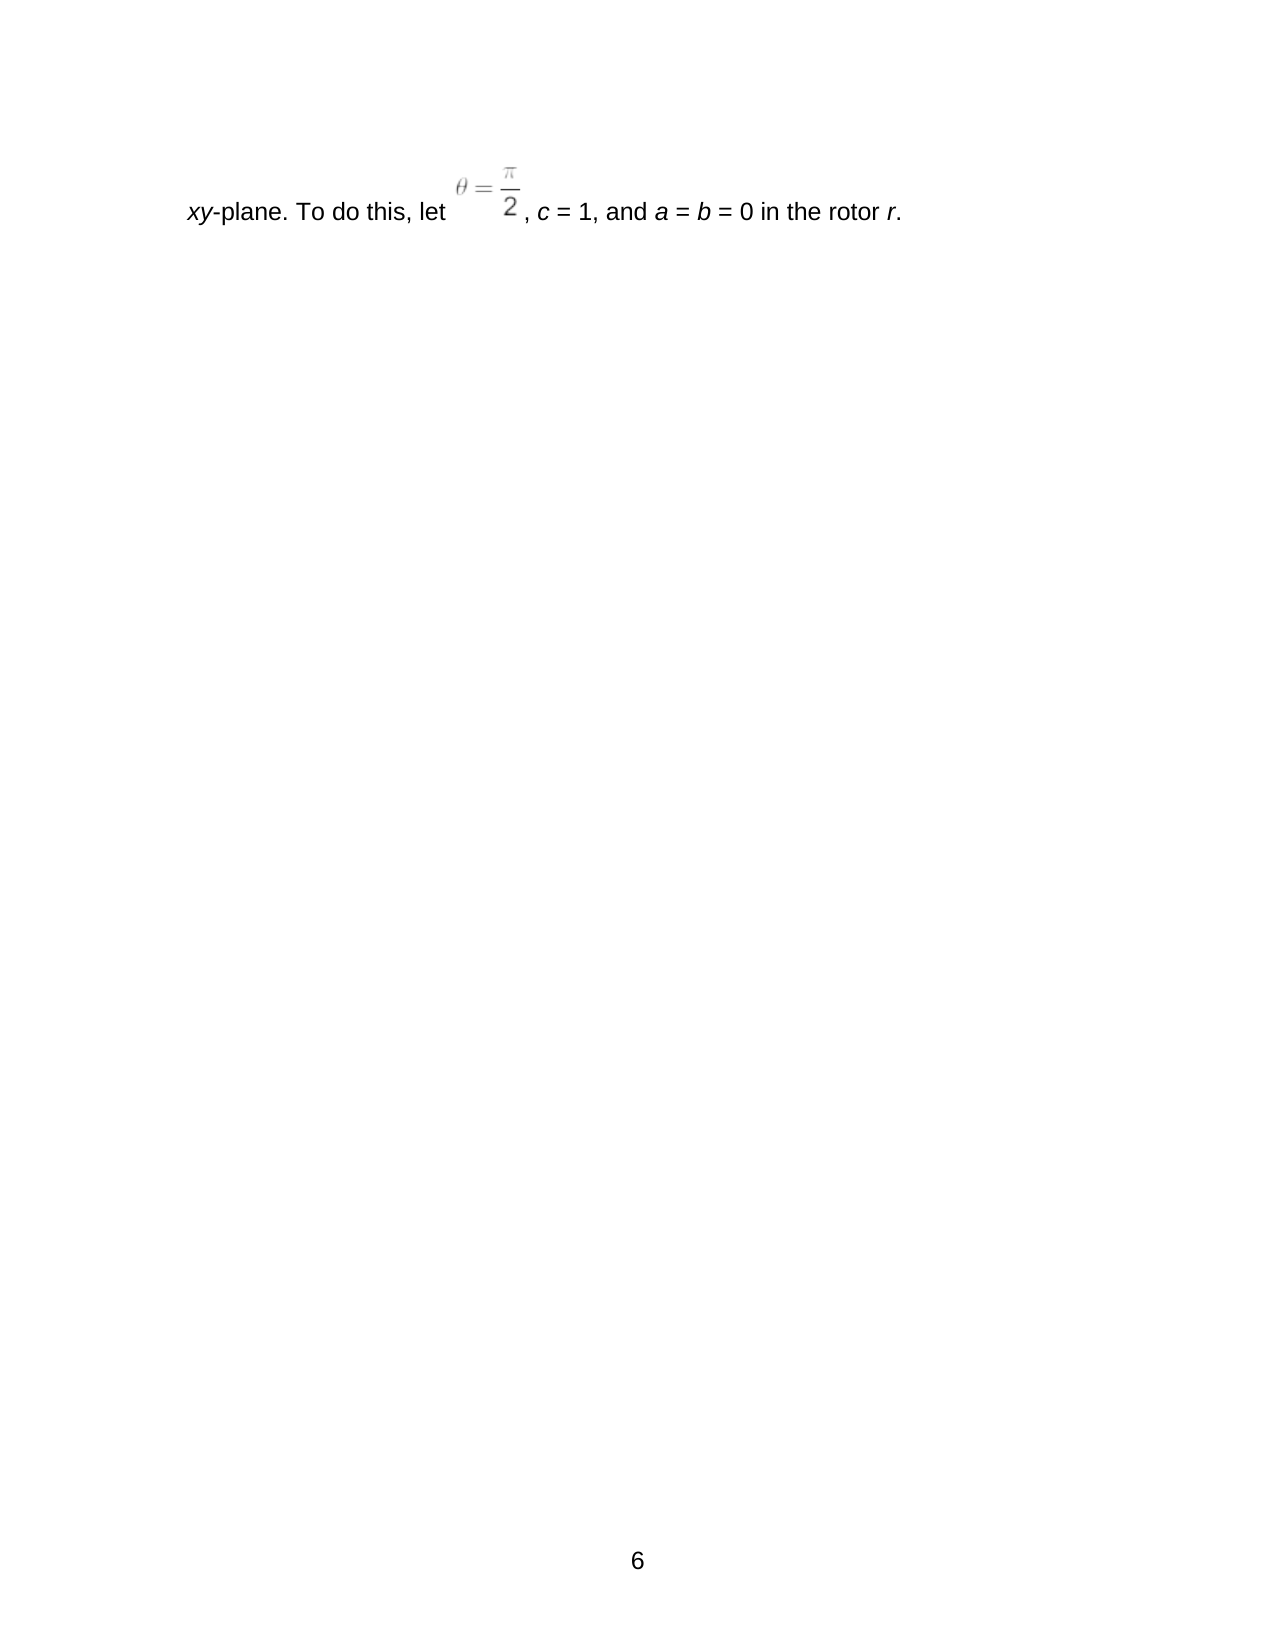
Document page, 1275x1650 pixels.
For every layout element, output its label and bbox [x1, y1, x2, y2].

text [187, 150, 1087, 226]
